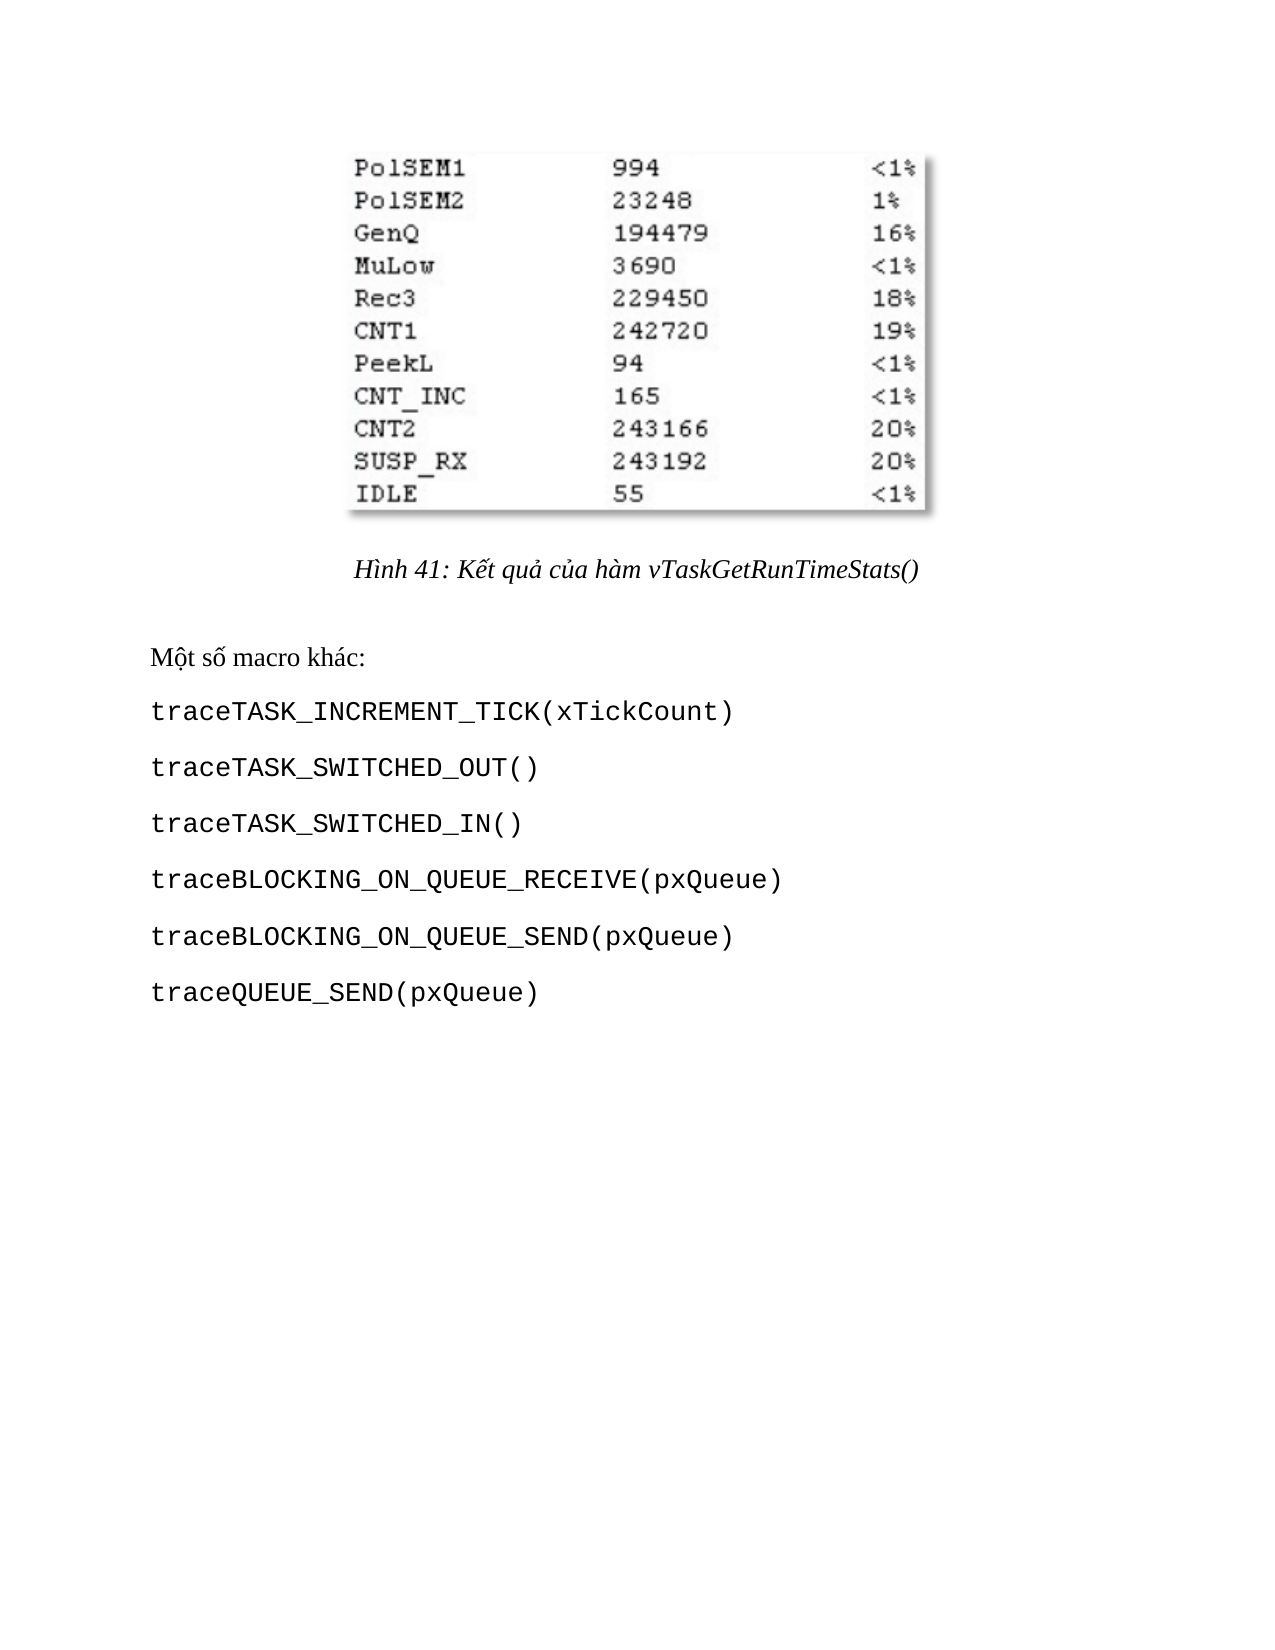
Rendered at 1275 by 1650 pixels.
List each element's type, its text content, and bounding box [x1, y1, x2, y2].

text traceTASK_INCREMENT_TICK(xTickCount) [150, 698, 1125, 729]
text traceBLOCKING_ON_QUEUE_RECEIVE(pxQueue) [150, 866, 1125, 897]
text traceTASK_SWITCHED_IN() [150, 810, 1125, 841]
text traceTASK_SWITCHED_OUT() [150, 754, 1125, 785]
text traceBLOCKING_ON_QUEUE_SEND(pxQueue) [150, 922, 1125, 953]
picture [331, 150, 944, 529]
text traceQUEUE_SEND(pxQueue) [150, 979, 1125, 1009]
text Một số macro khác: [150, 641, 1125, 672]
